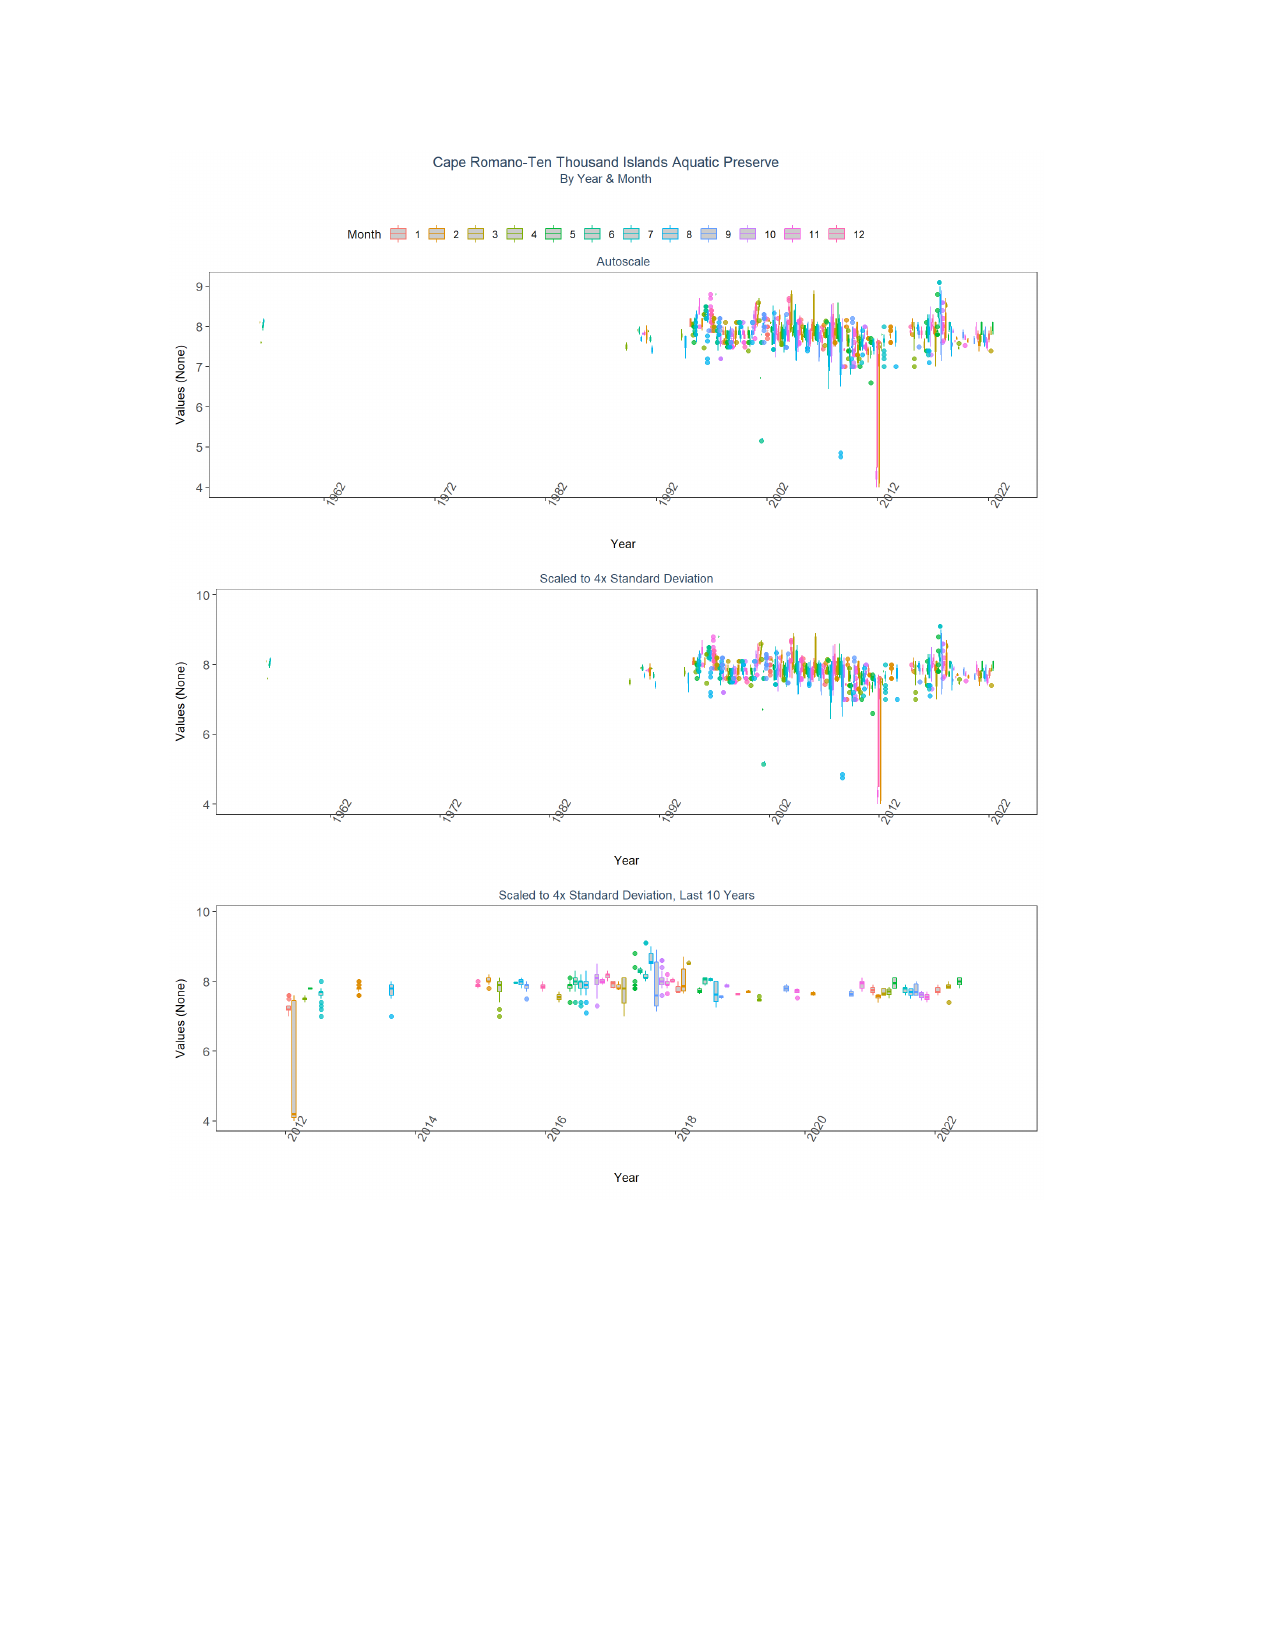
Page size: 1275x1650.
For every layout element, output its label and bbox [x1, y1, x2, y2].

picture [168, 150, 1044, 1200]
